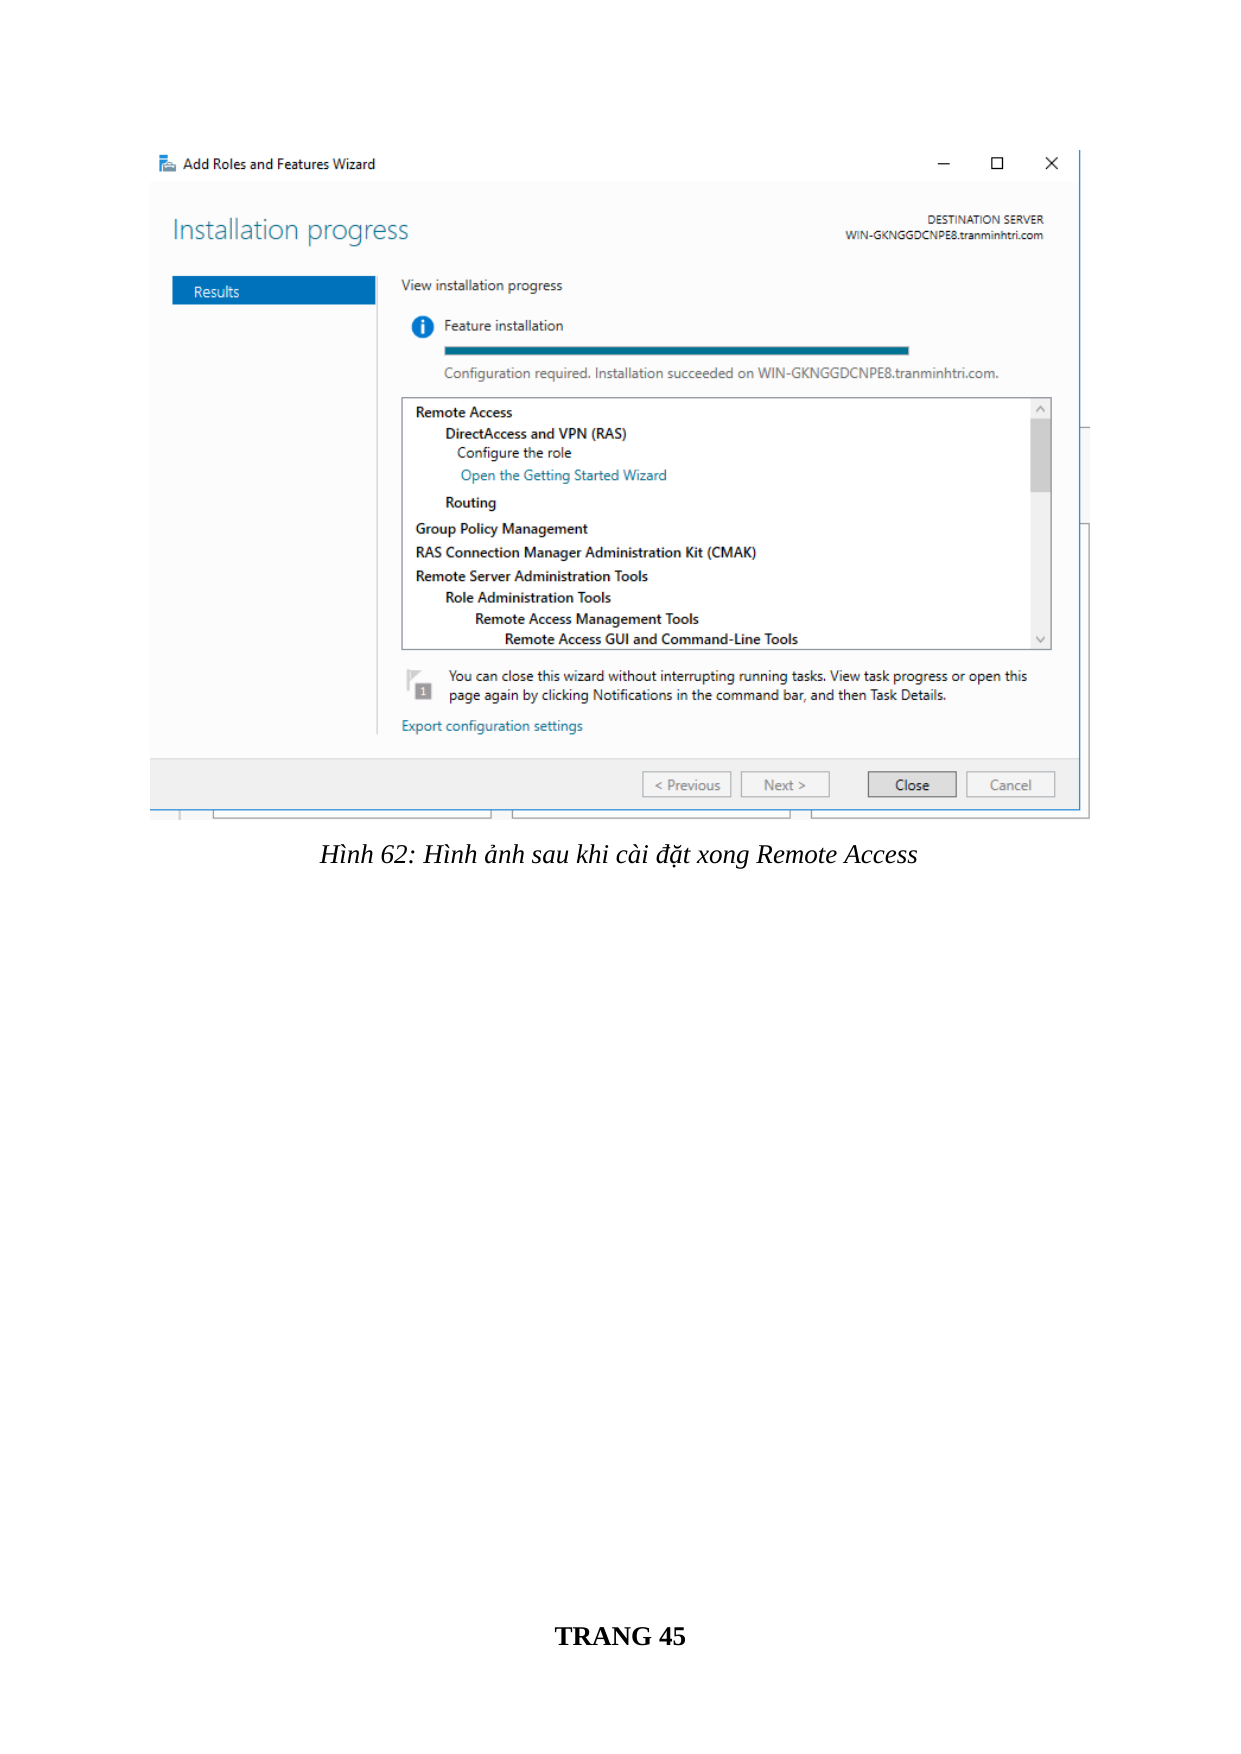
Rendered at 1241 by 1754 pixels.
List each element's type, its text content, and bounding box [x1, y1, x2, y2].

picture [150, 150, 1091, 820]
text Hình 62: Hình ảnh sau khi cài đặt xong Remote Access [150, 838, 1090, 869]
